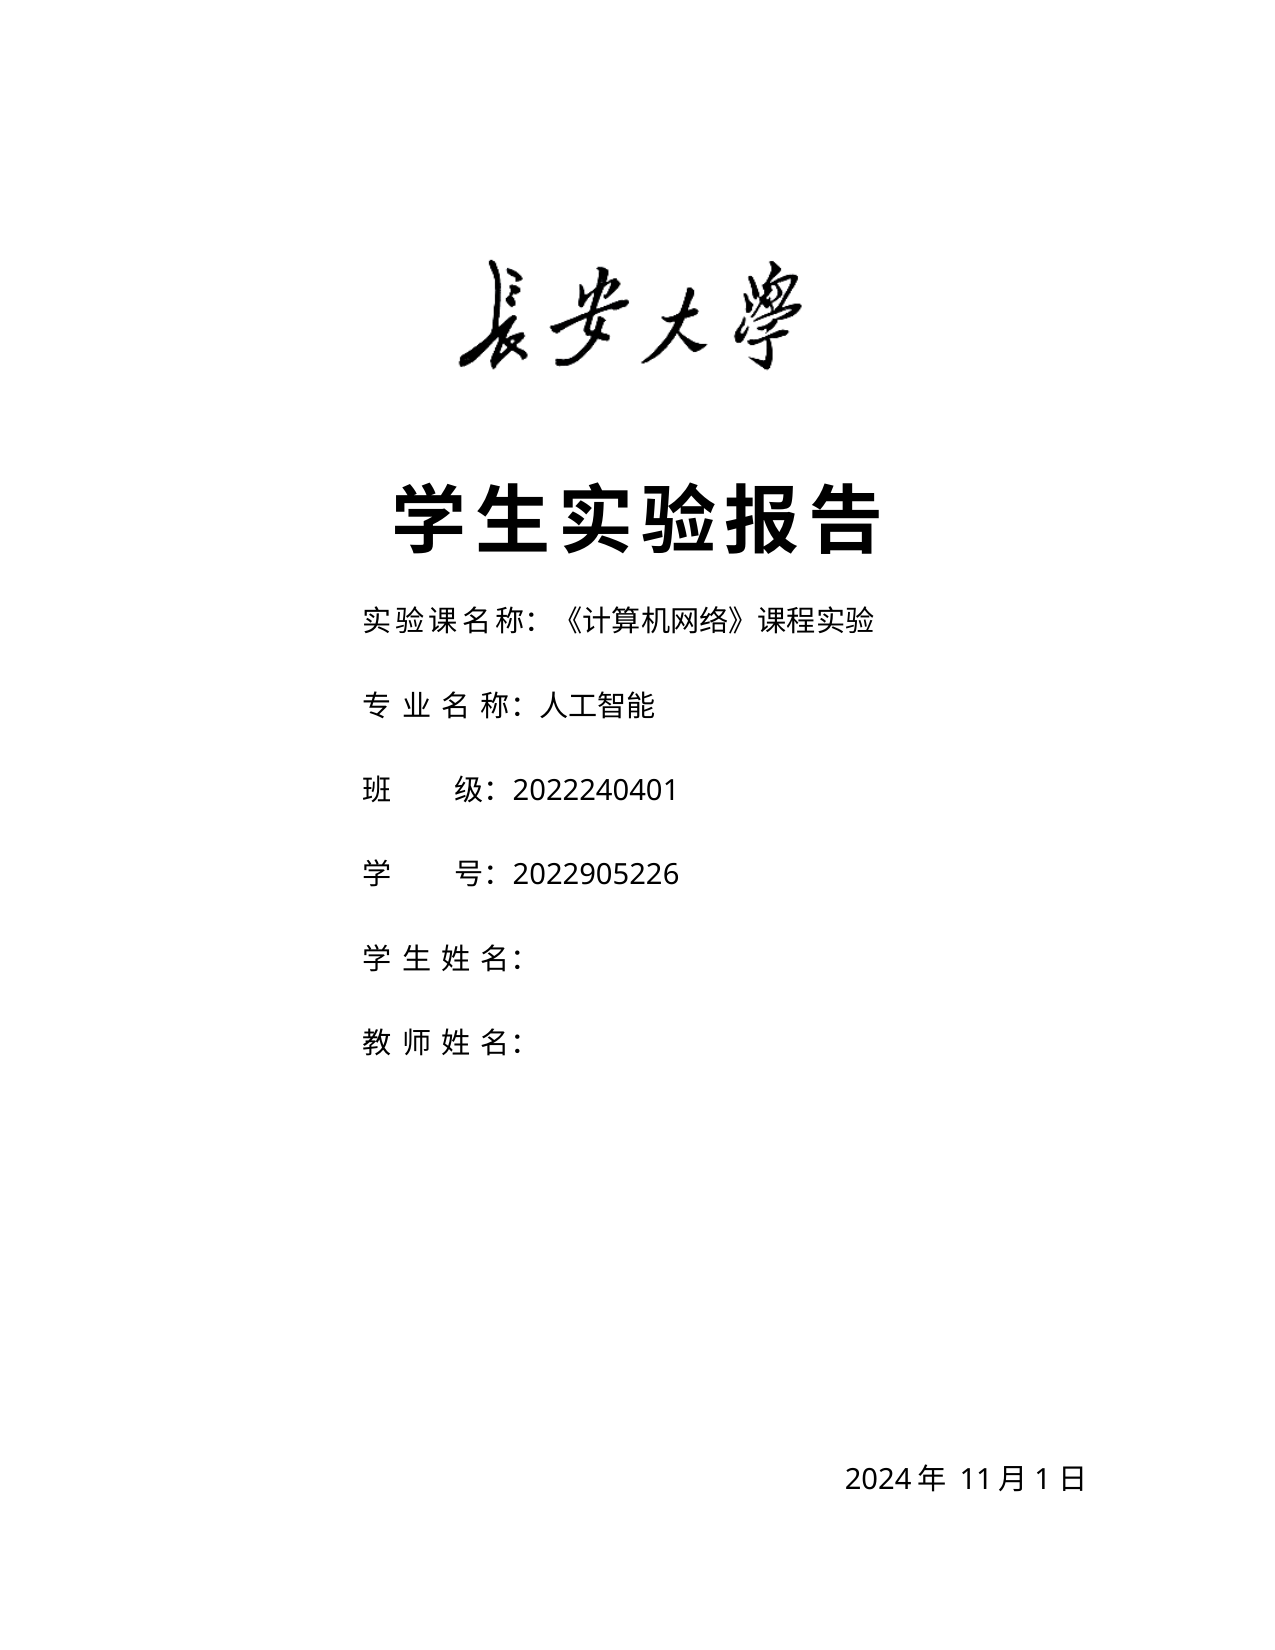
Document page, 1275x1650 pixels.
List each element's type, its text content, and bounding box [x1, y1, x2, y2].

text 学生实验报告 [187, 431, 1087, 577]
text 实验课名称：《计算机网络》课程实验 [362, 598, 1087, 640]
text 学号：2022905226 [362, 851, 1087, 893]
text 学生姓名： [362, 935, 1087, 977]
text 班级：2022240401 [362, 766, 1087, 809]
text 2024年 11月 1 日 [187, 1456, 1087, 1498]
text 教师姓名： [362, 1019, 1087, 1062]
text 专业名称：人工智能 [362, 682, 1087, 724]
